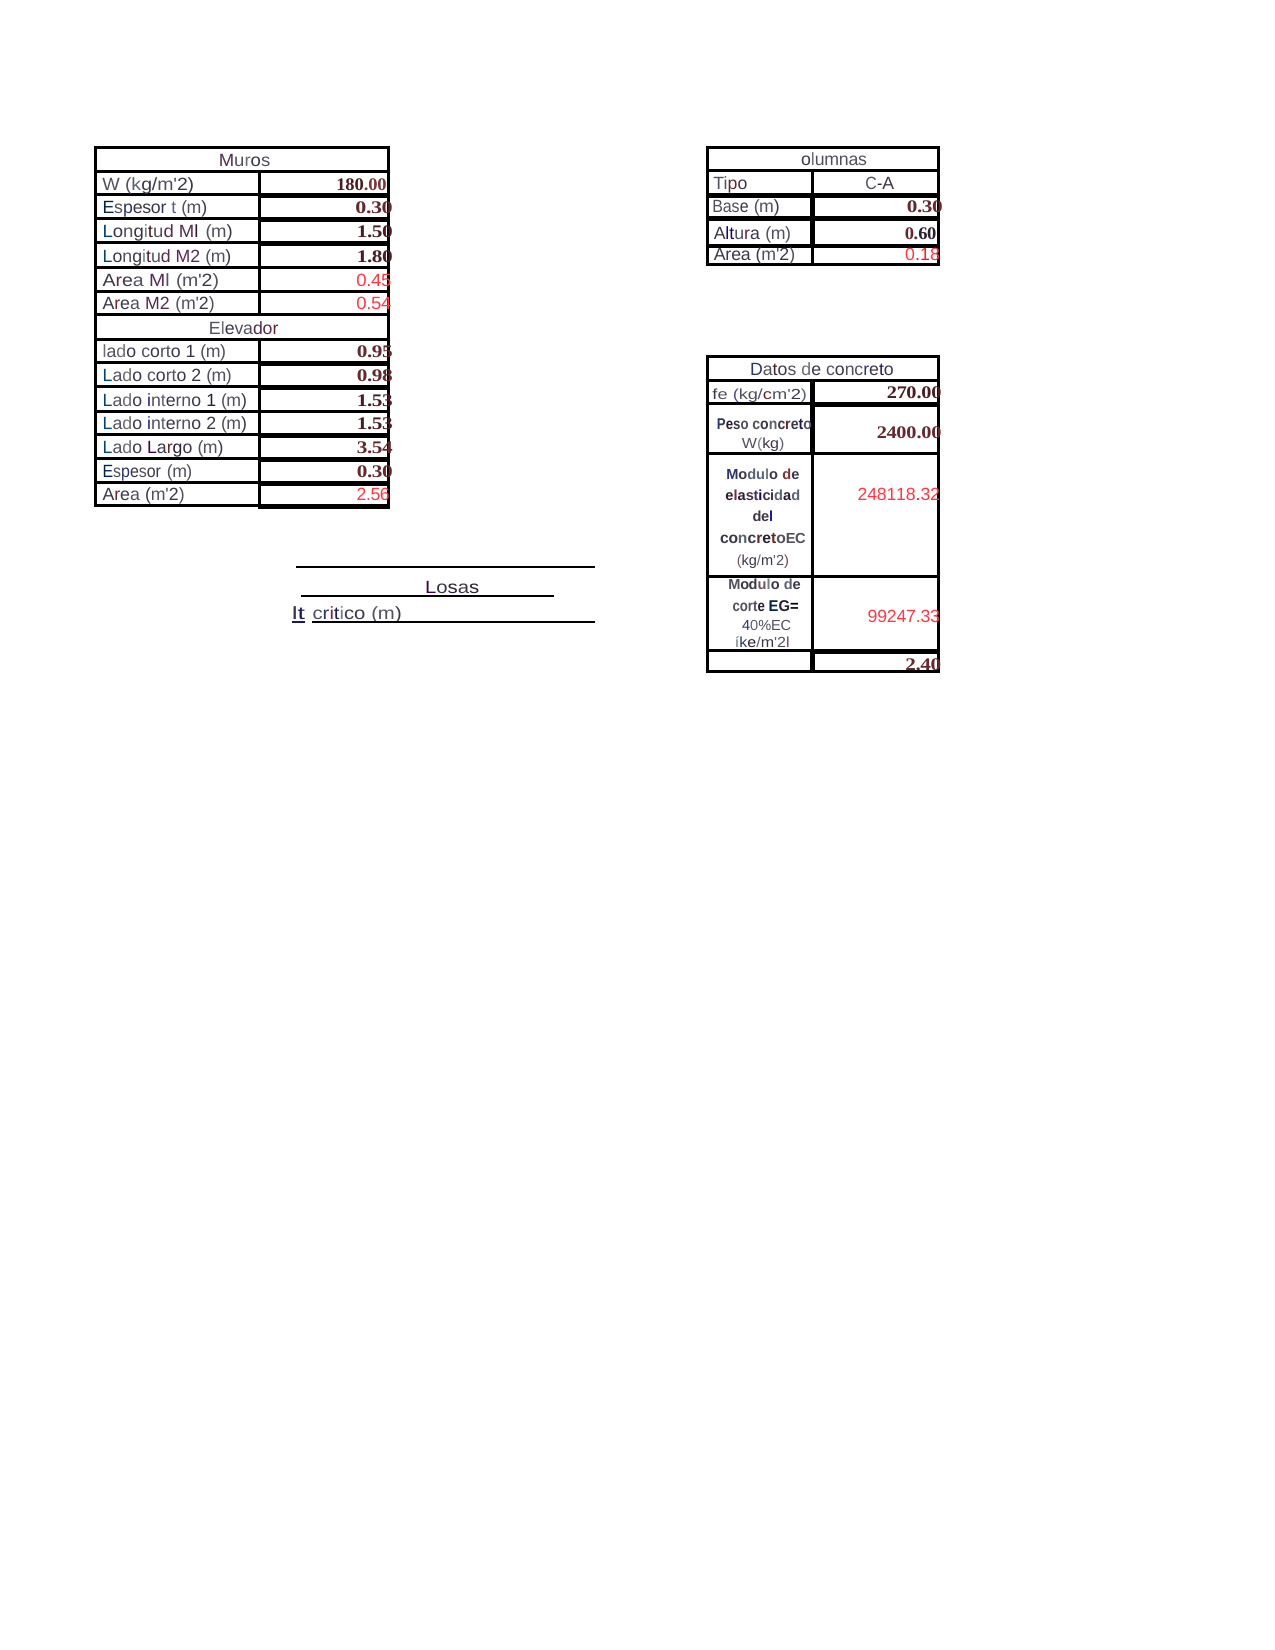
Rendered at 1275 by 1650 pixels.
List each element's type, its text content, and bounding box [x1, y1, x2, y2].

text Losas lt critico (m) [292, 567, 595, 623]
